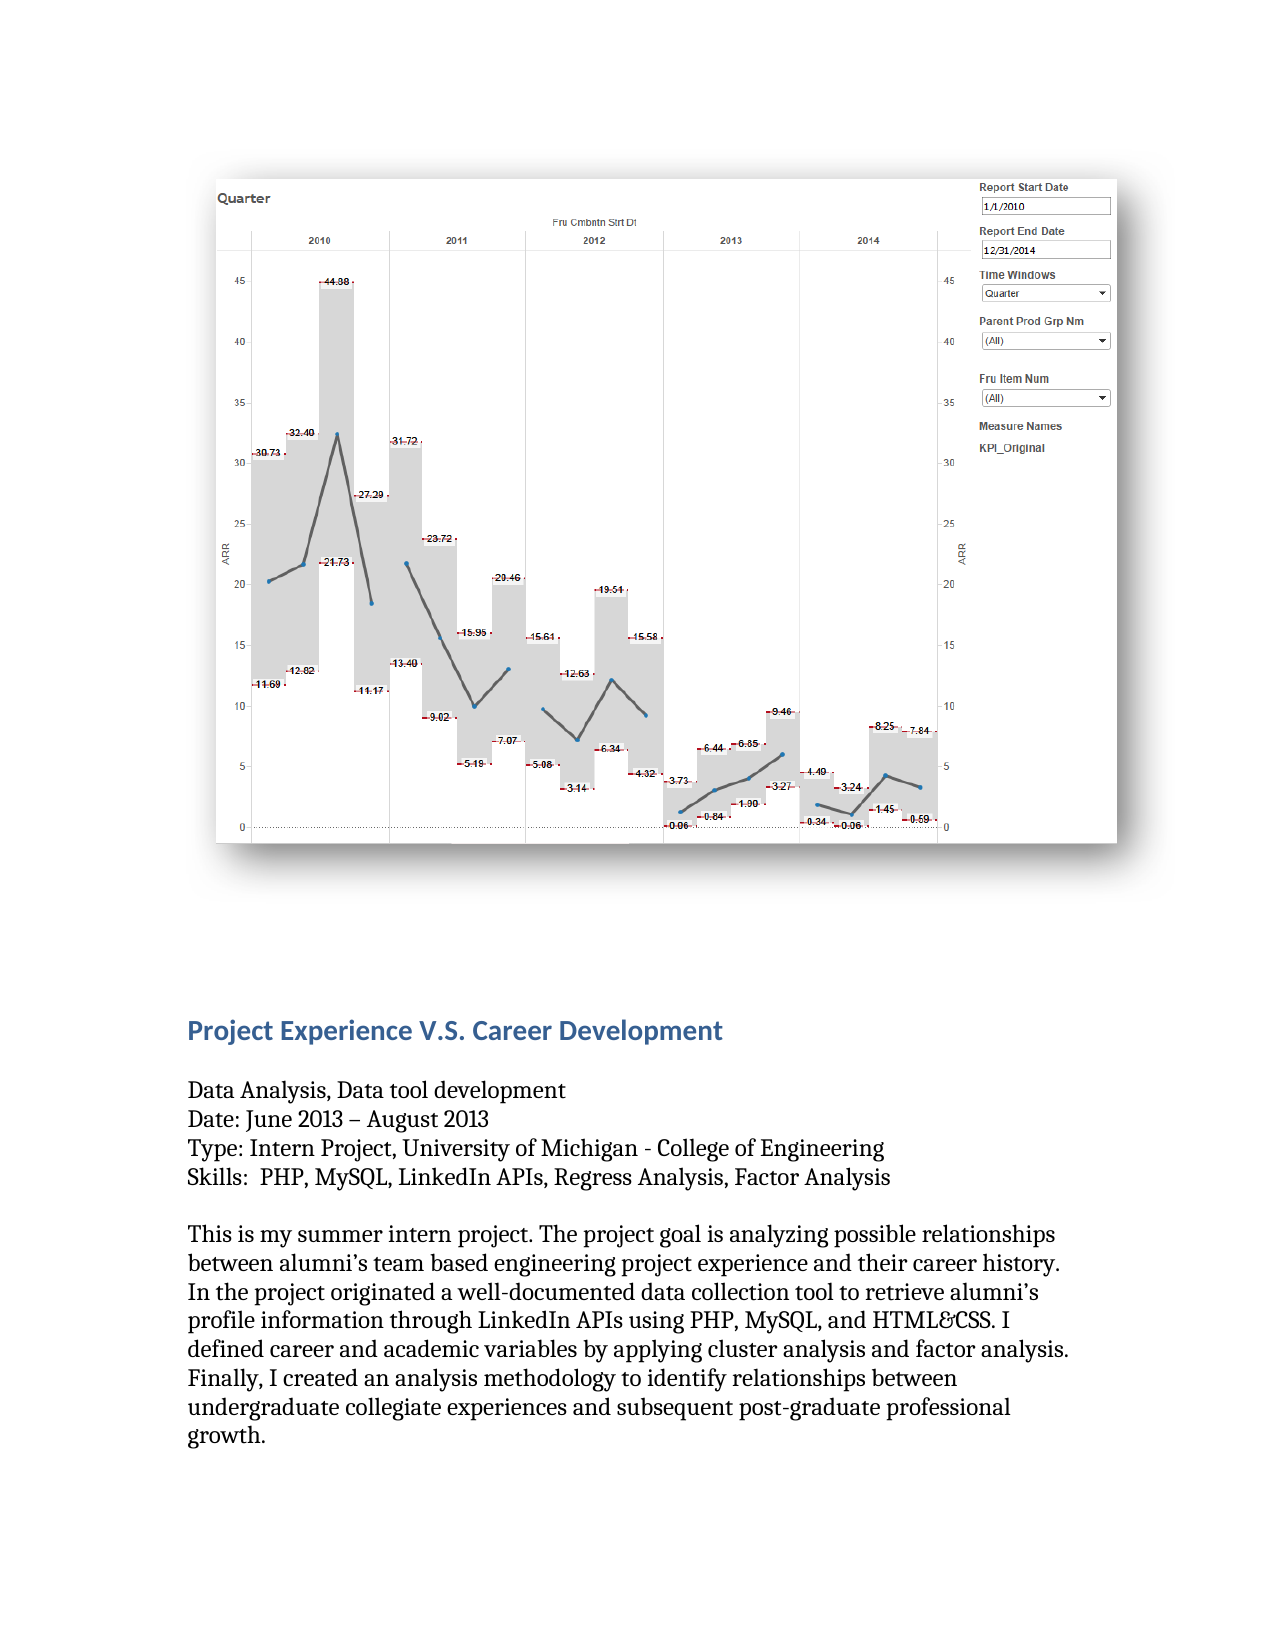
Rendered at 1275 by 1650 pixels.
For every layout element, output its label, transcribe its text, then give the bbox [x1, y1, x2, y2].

text Data Analysis, Data tool development [187, 1076, 1087, 1105]
text Skills: PHP, MySQL, LinkedIn APIs, Regress Analysis, Factor Analysis [187, 1162, 1087, 1191]
text This is my summer intern project. The project goal is analyzing possible relationships between alumni’s team based engineering project experience and their career history. In the project originated a well-documented data collection tool to retrieve alumni’s profile information through LinkedIn APIs using PHP, MySQL, and HTML&CSS. I defined career and academic variables by applying cluster analysis and factor analysis. Finally, I created an analysis methodology to identify relationships between undergraduate collegiate experiences and subsequent post-graduate professional growth. [187, 1220, 1087, 1450]
text Date: June 2013 – August 2013 [187, 1105, 1087, 1134]
picture [216, 179, 1117, 844]
subtitle Project Experience V.S. Career Development [187, 1012, 1087, 1047]
text Type: Intern Project, University of Michigan - College of Engineering [187, 1134, 1087, 1162]
